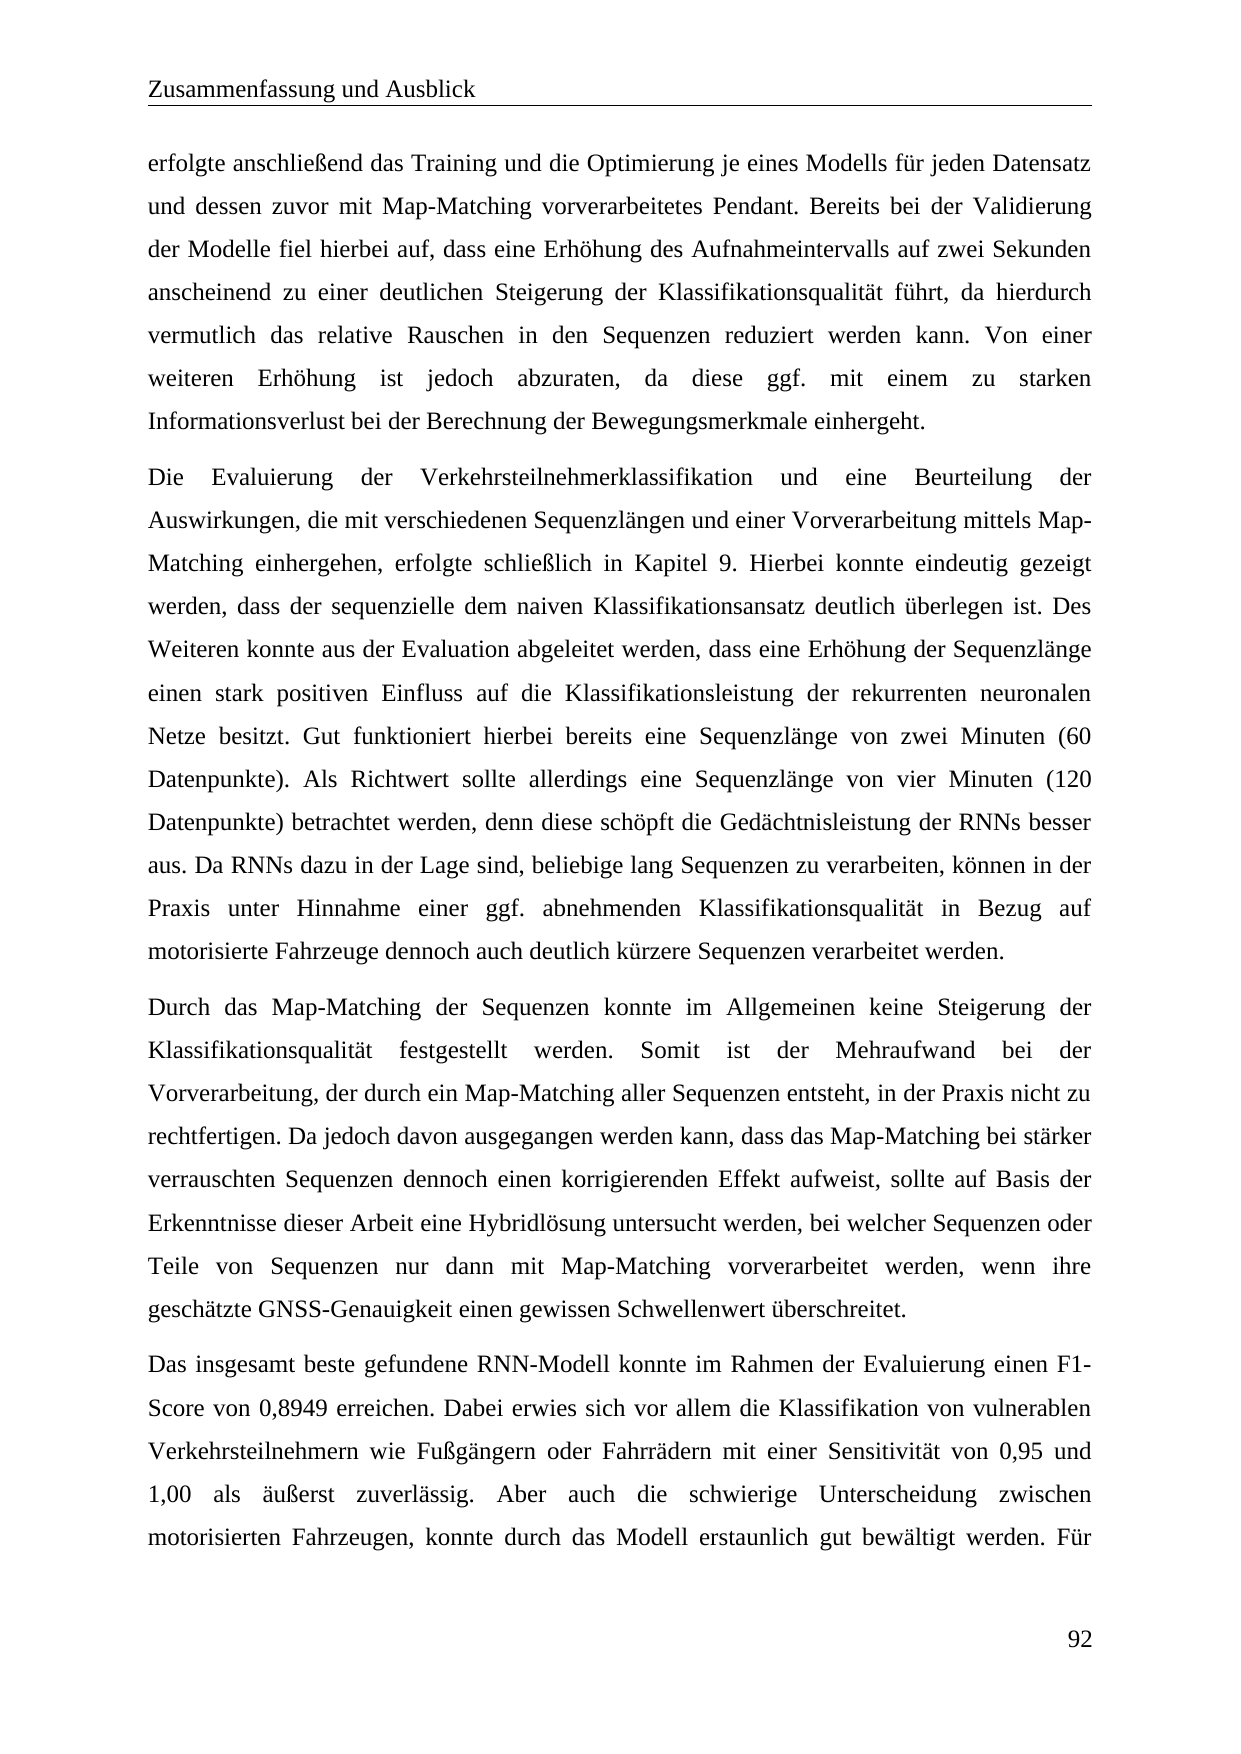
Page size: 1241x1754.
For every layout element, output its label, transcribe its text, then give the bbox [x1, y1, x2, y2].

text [148, 148, 1092, 435]
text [148, 1349, 1092, 1551]
text Die Evaluierung der Verkehrsteilnehmerklassifikation und eine Beurteilung der Auswirkungen, die mit verschiedenen Sequenzlängen und einer Vorverarbeitung mittels Map-Matching einhergehen, erfolgte schließlich in Kapitel 9. Hierbei konnte eindeutig gezeigt werden, dass der sequenzielle dem naiven Klassifikationsansatz deutlich überlegen ist. Des Weiteren konnte aus der Evaluation abgeleitet werden, dass eine Erhöhung der Sequenzlänge einen stark positiven Einfluss auf die Klassifikationsleistung der rekurrenten neuronalen Netze besitzt. Gut funktioniert hierbei bereits eine Sequenzlänge von zwei Minuten (60 Datenpunkte). Als Richtwert sollte allerdings eine Sequenzlänge von vier Minuten (120 Datenpunkte) betrachtet werden, denn diese schöpft die Gedächtnisleistung der RNNs besser aus. Da RNNs dazu in der Lage sind, beliebige lang Sequenzen zu verarbeiten, können in der Praxis unter Hinnahme einer ggf. abnehmenden Klassifikationsqualität in Bezug auf motorisierte Fahrzeuge dennoch auch deutlich kürzere Sequenzen verarbeitet werden. [148, 462, 1092, 965]
text Durch das Map-Matching der Sequenzen konnte im Allgemeinen keine Steigerung der Klassifikationsqualität festgestellt werden. Somit ist der Mehraufwand bei der Vorverarbeitung, der durch ein Map-Matching aller Sequenzen entsteht, in der Praxis nicht zu rechtfertigen. Da jedoch davon ausgegangen werden kann, dass das Map-Matching bei stärker verrauschten Sequenzen dennoch einen korrigierenden Effekt aufweist, sollte auf Basis der Erkenntnisse dieser Arbeit eine Hybridlösung untersucht werden, bei welcher Sequenzen oder Teile von Sequenzen nur dann mit Map-Matching vorverarbeitet werden, wenn ihre geschätzte GNSS-Genauigkeit einen gewissen Schwellenwert überschreitet. [148, 992, 1092, 1323]
